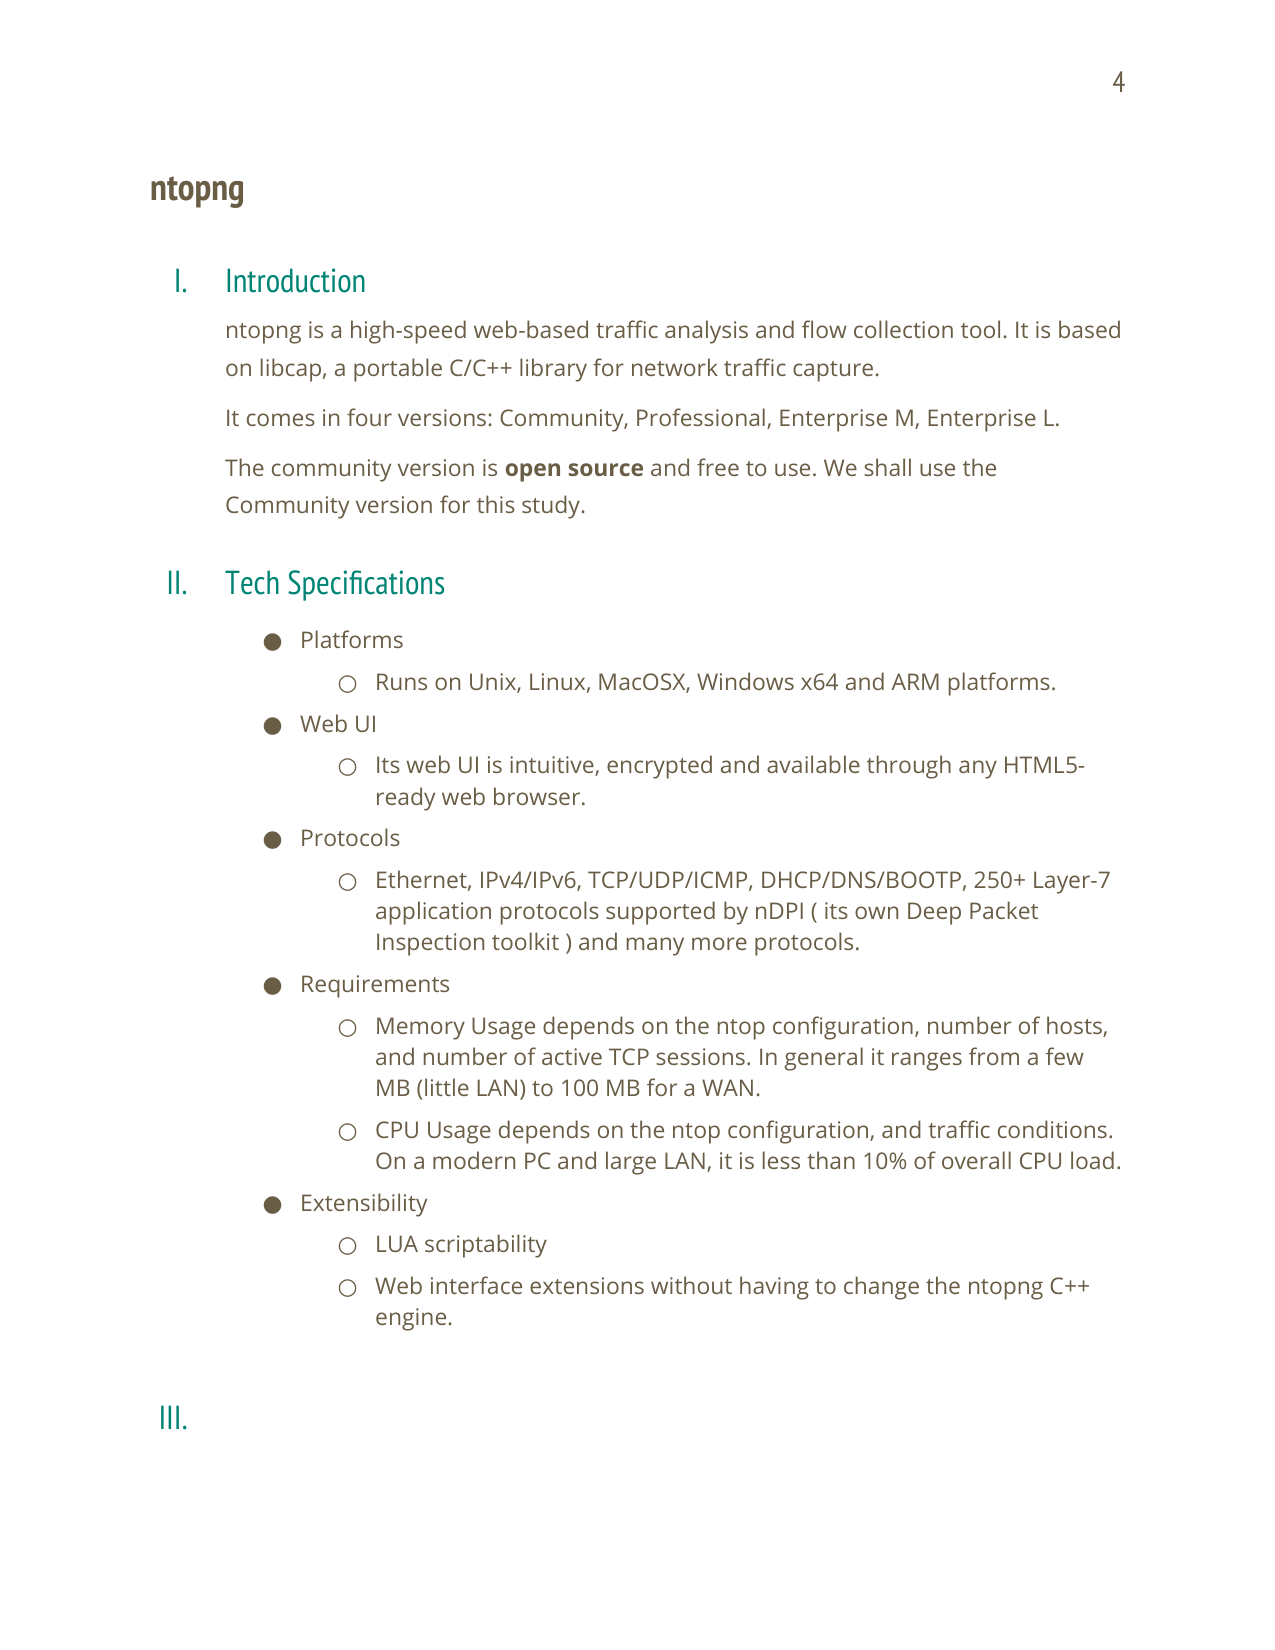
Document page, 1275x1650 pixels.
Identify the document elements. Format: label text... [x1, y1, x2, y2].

text ntopng is a high-speed web-based traffic analysis and flow collection tool. It is based on libcap, a portable C/C++ library for network traffic capture. [225, 314, 1125, 383]
subtitle Tech Specifications [187, 560, 1125, 603]
list Platforms [262, 624, 1125, 656]
list Memory Usage depends on the ntop configuration, number of hosts, and number of active TCP sessions. In general it ranges from a few MB (little LAN) to 100 MB for a WAN. [337, 1010, 1125, 1103]
subtitle Introduction [187, 259, 1125, 302]
list Requirements [262, 968, 1125, 999]
list Web interface extensions without having to change the ntopng C++ engine. [337, 1270, 1125, 1333]
list Protocols [262, 822, 1125, 853]
subtitle ntopng [150, 162, 1125, 211]
list CPU Usage depends on the ntop configuration, and traffic conditions. On a modern PC and large LAN, it is less than 10% of overall CPU load. [337, 1114, 1125, 1176]
text It comes in four versions: Community, Professional, Enterprise M, Enterprise L. [225, 402, 1125, 433]
list Ethernet, IPv4/IPv6, TCP/UDP/ICMP, DHCP/DNS/BOOTP, 250+ Layer-7 application protocols supported by nDPI ( its own Deep Packet Inspection toolkit ) and many more protocols. [337, 864, 1125, 958]
list Runs on Unix, Linux, MacOSX, Windows x64 and ARM platforms. [337, 666, 1125, 697]
list Extensibility [262, 1187, 1125, 1218]
list Its web UI is intuitive, encrypted and available through any HTML5-ready web browser. [337, 749, 1125, 812]
text The community version is open source and free to use. We shall use the Community version for this study. [225, 452, 1125, 521]
list Web UI [262, 708, 1125, 739]
list LUA scriptability [337, 1228, 1125, 1260]
